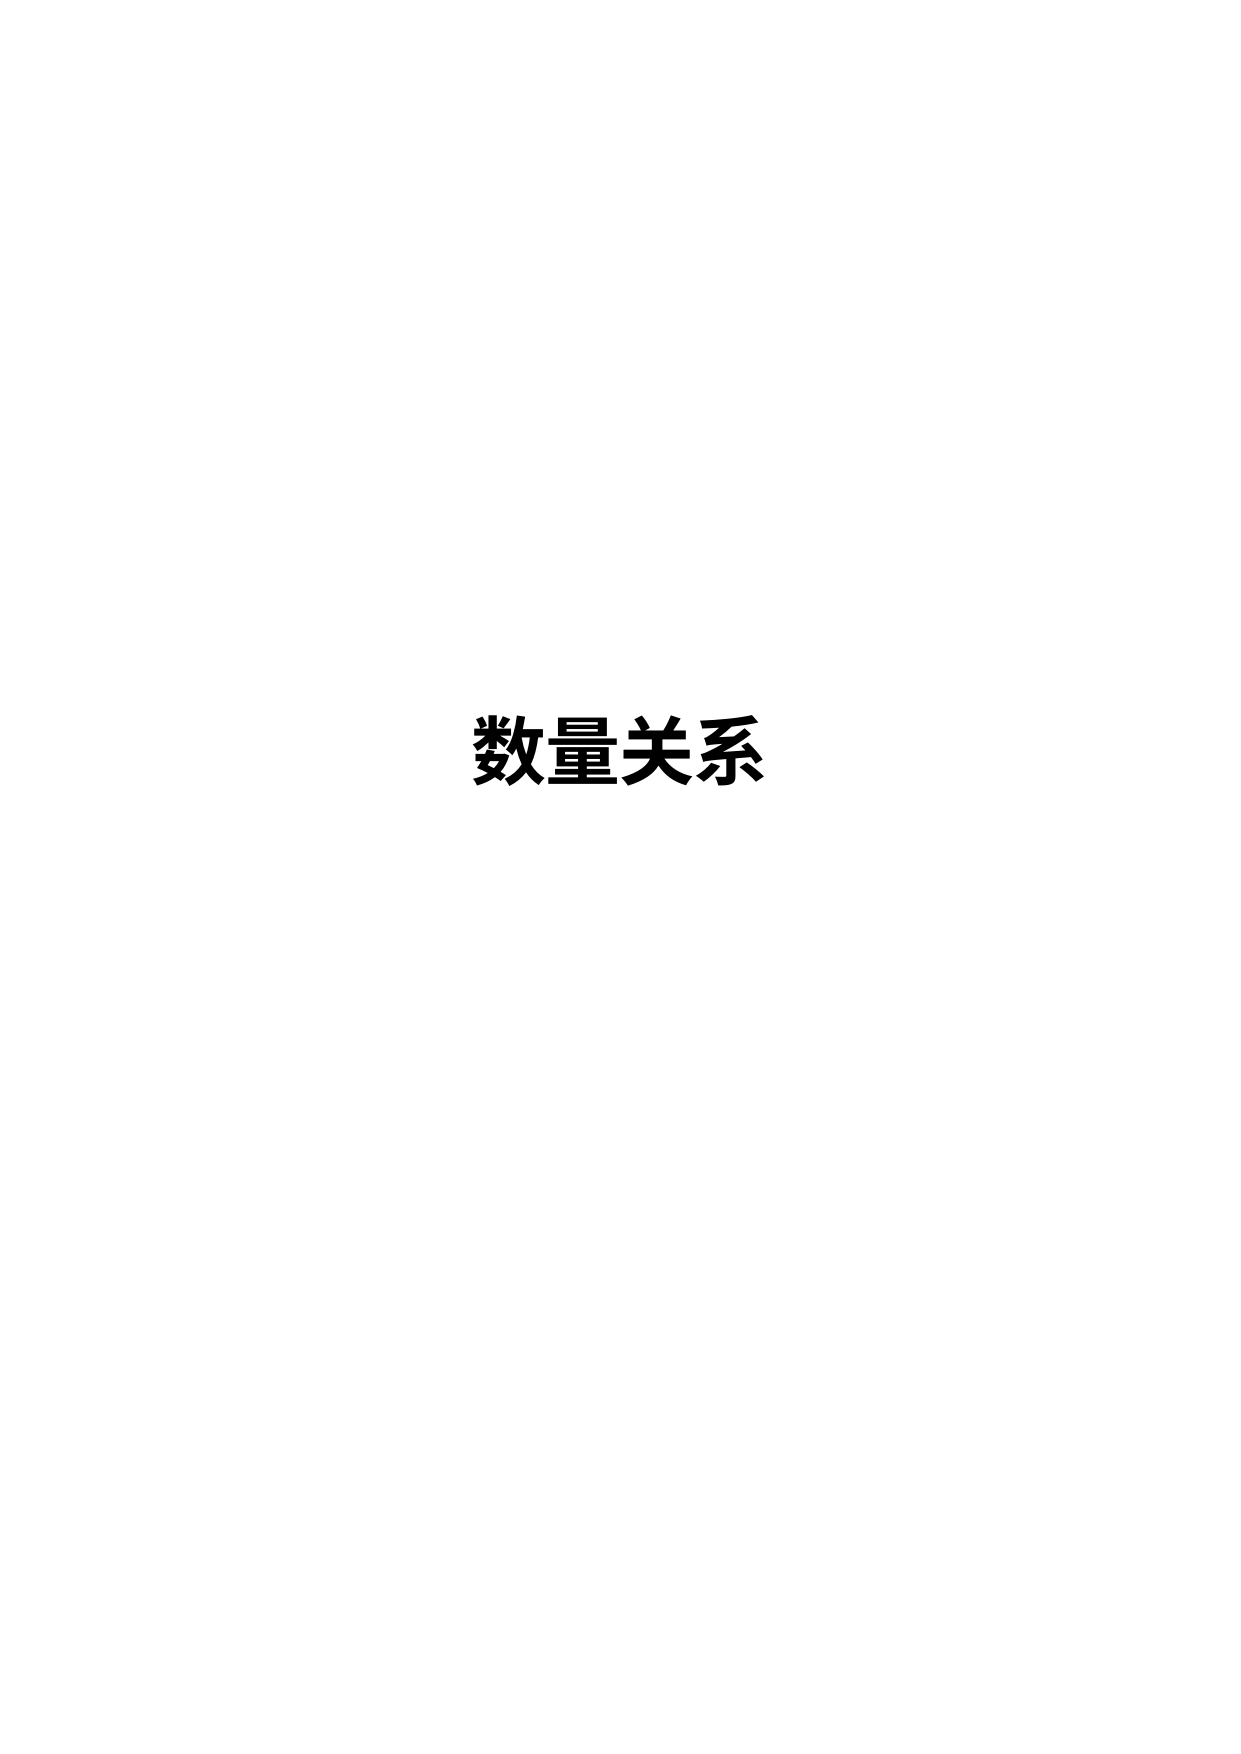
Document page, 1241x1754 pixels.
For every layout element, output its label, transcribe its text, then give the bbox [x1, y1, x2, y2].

title 数量关系 [187, 682, 1053, 812]
